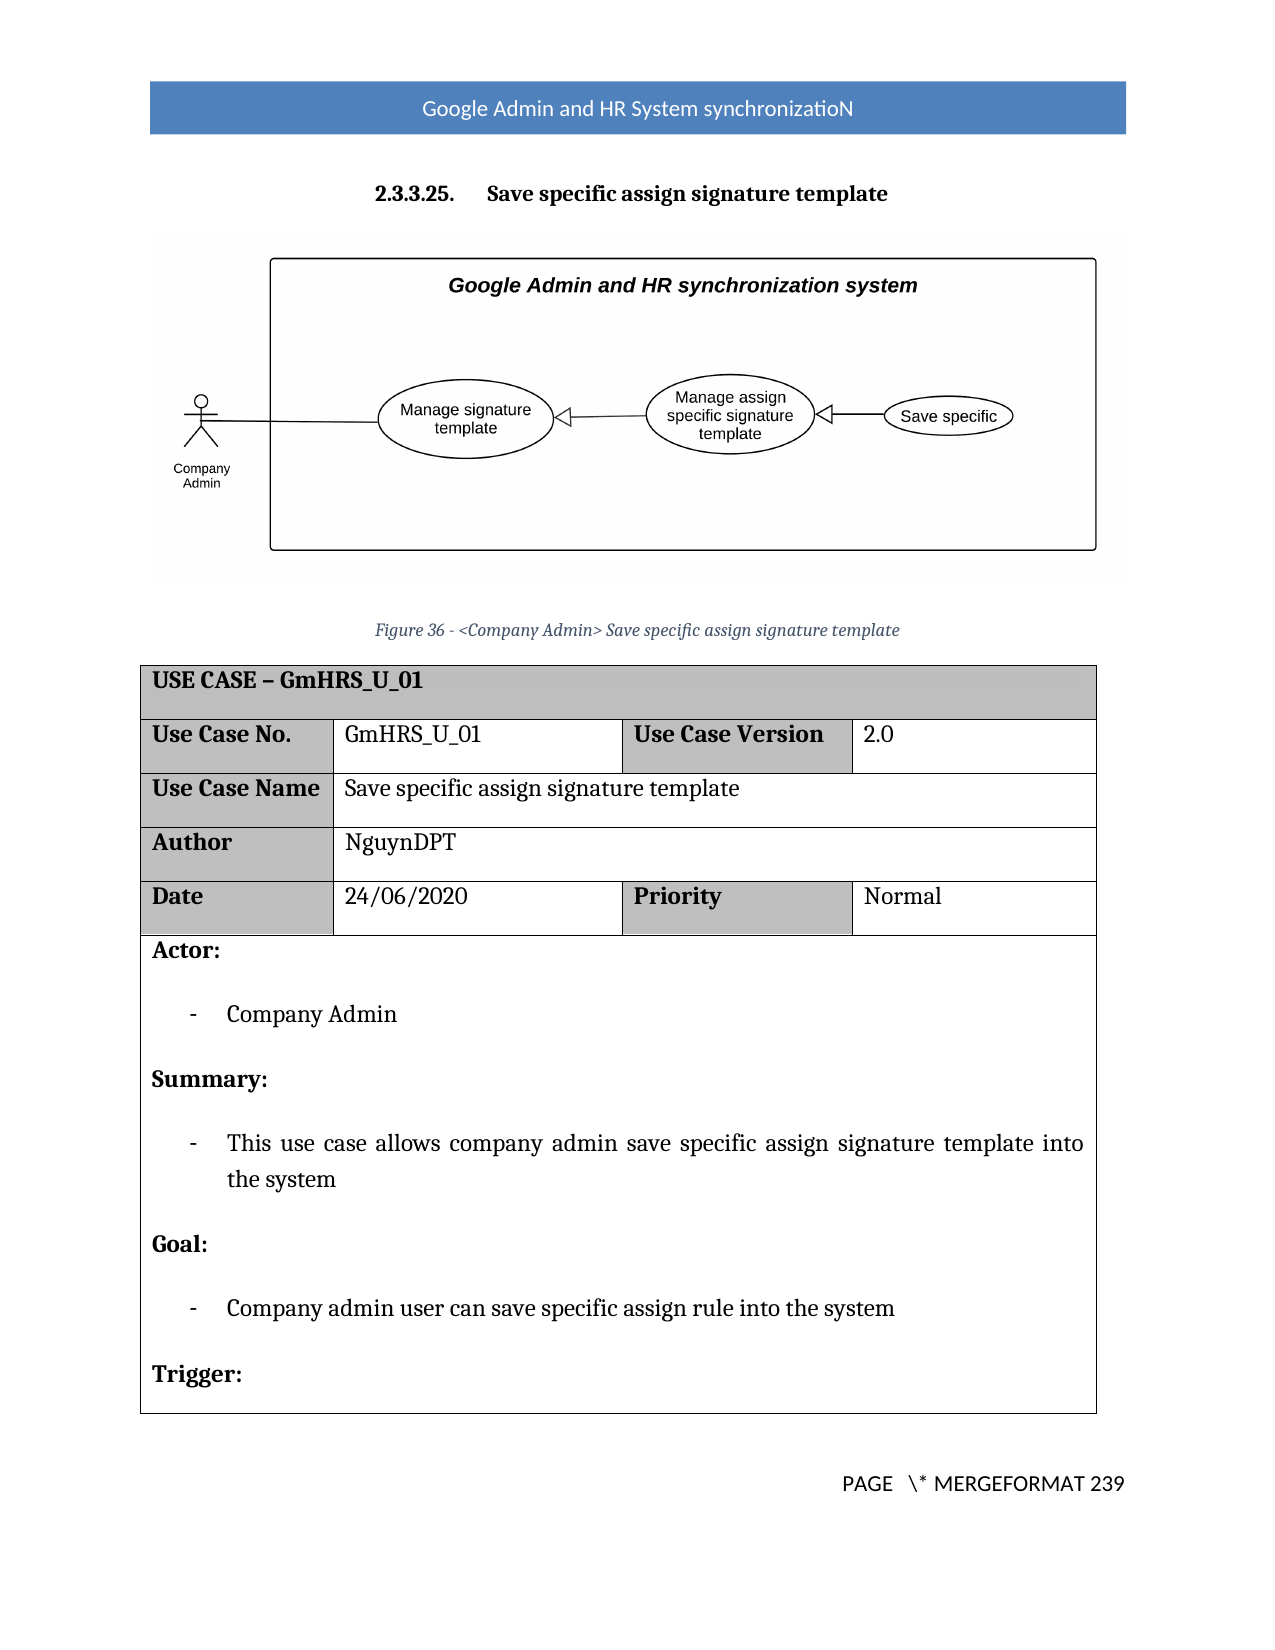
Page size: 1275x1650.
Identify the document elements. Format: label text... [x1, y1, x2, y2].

table_cell 2.0 [853, 720, 1096, 773]
table_cell 24/06/2020 [334, 882, 622, 934]
subtitle Save specific assign signature template [375, 181, 1125, 207]
table_cell Use Case Name [141, 774, 333, 827]
table_cell Use Case No. [141, 720, 333, 773]
table_header USE CASE – GmHRS_U_01 [141, 666, 1096, 719]
text Figure 36 - <Company Admin> Save specific assign signature template [150, 619, 1125, 641]
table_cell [141, 936, 1096, 1413]
table_cell GmHRS_U_01 [334, 720, 622, 773]
table_cell Date [141, 882, 333, 934]
table_cell Author [141, 828, 333, 881]
picture [150, 231, 1125, 586]
table_cell Use Case Version [623, 720, 852, 773]
table_cell Priority [623, 882, 852, 934]
table_cell NguynDPT [334, 828, 1096, 881]
table_cell Save specific assign signature template [334, 774, 1096, 827]
table_cell Normal [853, 882, 1096, 934]
